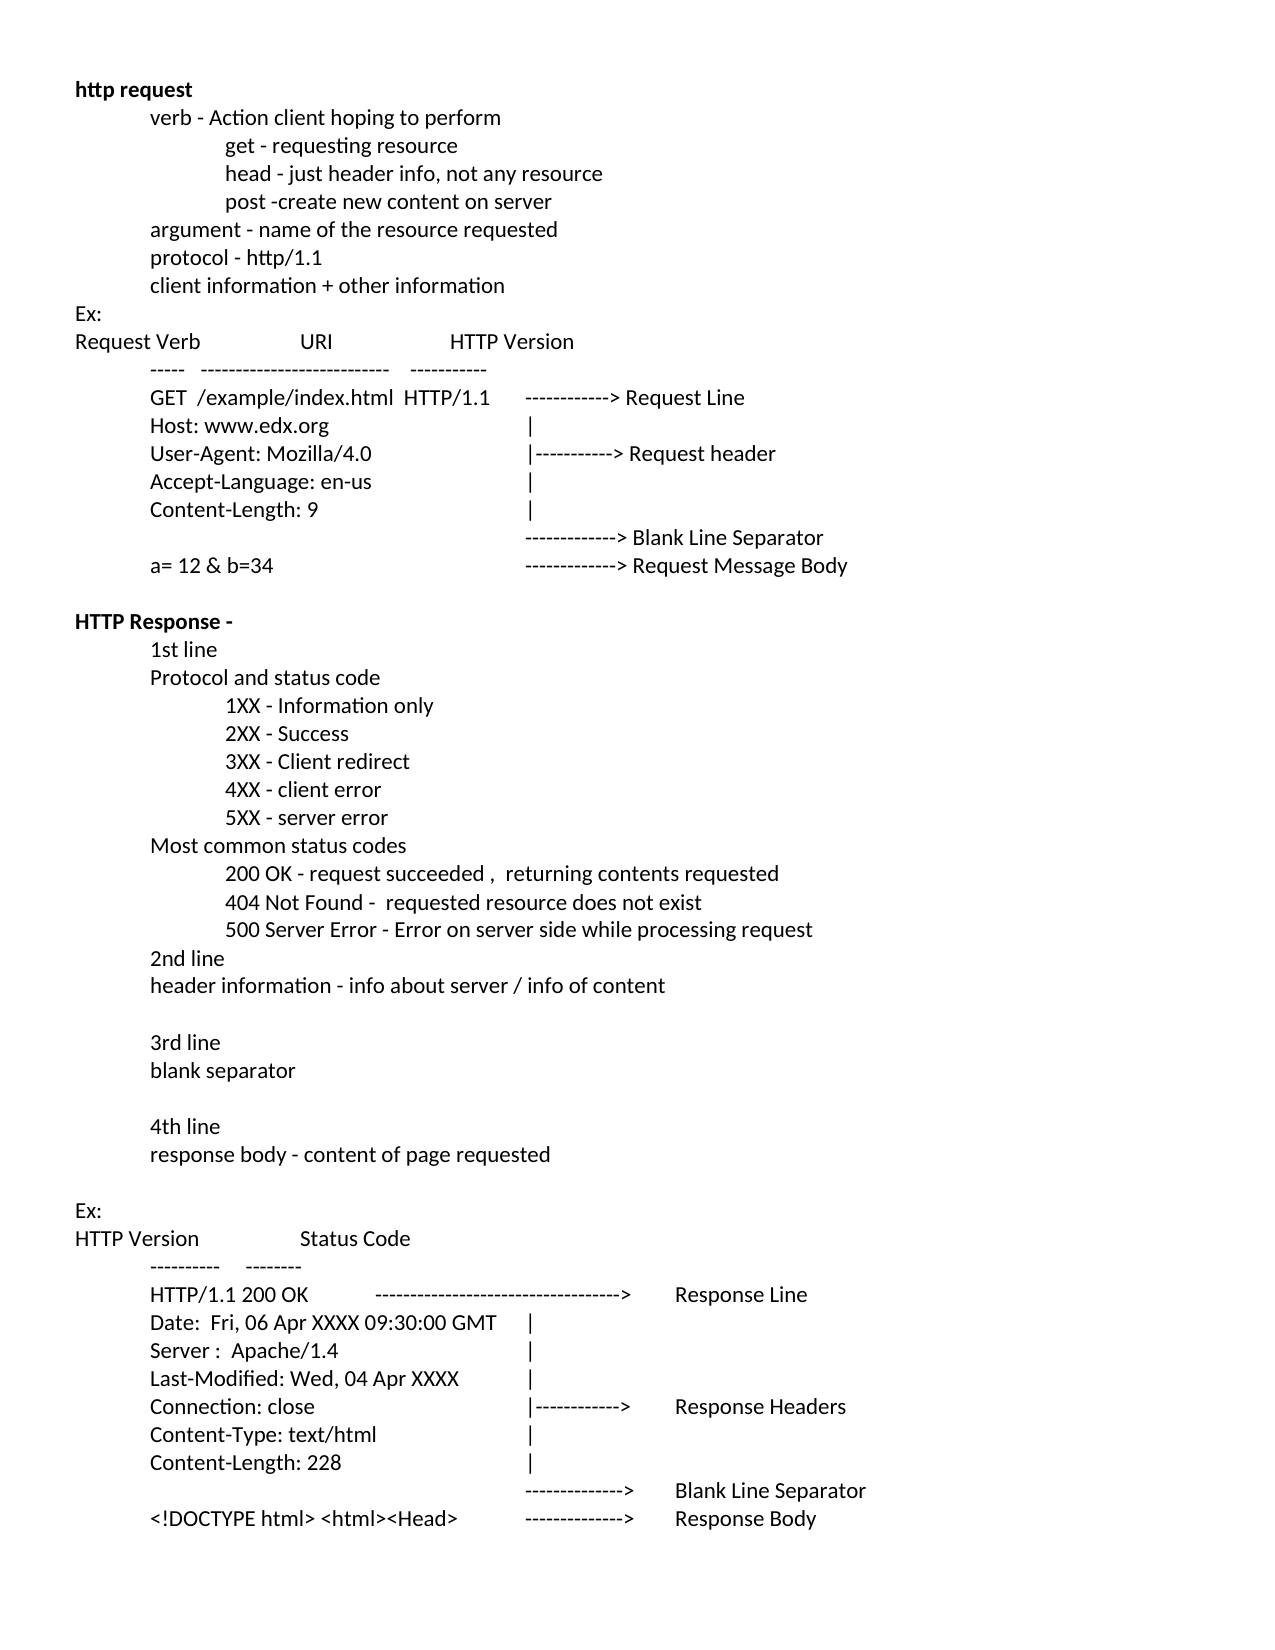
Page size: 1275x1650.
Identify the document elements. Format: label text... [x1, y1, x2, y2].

text 5XX - server error [75, 803, 1200, 832]
text post -create new content on server [75, 187, 1200, 215]
text 1st line [75, 635, 1200, 663]
text Accept-Language: en-us | [75, 467, 1200, 495]
text verb - Action client hoping to perform [75, 103, 1200, 131]
text get - requesting resource [75, 131, 1200, 159]
text head - just header info, not any resource [75, 159, 1200, 187]
text 2nd line [75, 944, 1200, 972]
text 4th line [75, 1112, 1200, 1140]
text 4XX - client error [75, 776, 1200, 803]
text Server : Apache/1.4 | [75, 1336, 1200, 1364]
text HTTP/1.1 200 OK -----------------------------------> Response Line [75, 1280, 1200, 1308]
text Content-Length: 9 | [75, 495, 1200, 523]
text 404 Not Found - requested resource does not exist [75, 888, 1200, 916]
text --------------> Blank Line Separator [75, 1476, 1200, 1504]
text 1XX - Information only [75, 691, 1200, 719]
text 3XX - Client redirect [75, 747, 1200, 776]
text Ex: [75, 1196, 1200, 1224]
text ----- --------------------------- ----------- [75, 355, 1200, 383]
text argument - name of the resource requested [75, 215, 1200, 243]
text Last-Modified: Wed, 04 Apr XXXX | [75, 1364, 1200, 1392]
text Ex: [75, 299, 1200, 327]
text Request Verb URI HTTP Version [75, 327, 1200, 355]
text protocol - http/1.1 [75, 243, 1200, 271]
text http request [75, 75, 1200, 103]
text Protocol and status code [75, 663, 1200, 691]
text Most common status codes [75, 832, 1200, 859]
text Connection: close |------------> Response Headers [75, 1392, 1200, 1420]
text Content-Length: 228 | [75, 1448, 1200, 1476]
text HTTP Response - [75, 607, 1200, 635]
text GET /example/index.html HTTP/1.1 ------------> Request Line [75, 383, 1200, 411]
text 3rd line [75, 1028, 1200, 1056]
text header information - info about server / info of content [75, 972, 1200, 1000]
text Date: Fri, 06 Apr XXXX 09:30:00 GMT | [75, 1308, 1200, 1336]
text client information + other information [75, 271, 1200, 299]
text ---------- -------- [75, 1252, 1200, 1280]
text response body - content of page requested [75, 1140, 1200, 1168]
text blank separator [75, 1056, 1200, 1084]
text 200 OK - request succeeded , returning contents requested [75, 859, 1200, 888]
text -------------> Blank Line Separator [75, 523, 1200, 551]
text Content-Type: text/html | [75, 1420, 1200, 1448]
text <!DOCTYPE html> <html><Head> --------------> Response Body [75, 1504, 1200, 1532]
text Host: www.edx.org | [75, 411, 1200, 439]
text a= 12 & b=34 -------------> Request Message Body [75, 551, 1200, 579]
text 2XX - Success [75, 719, 1200, 747]
text User-Agent: Mozilla/4.0 |-----------> Request header [75, 439, 1200, 467]
text 500 Server Error - Error on server side while processing request [75, 916, 1200, 944]
text HTTP Version Status Code [75, 1224, 1200, 1252]
